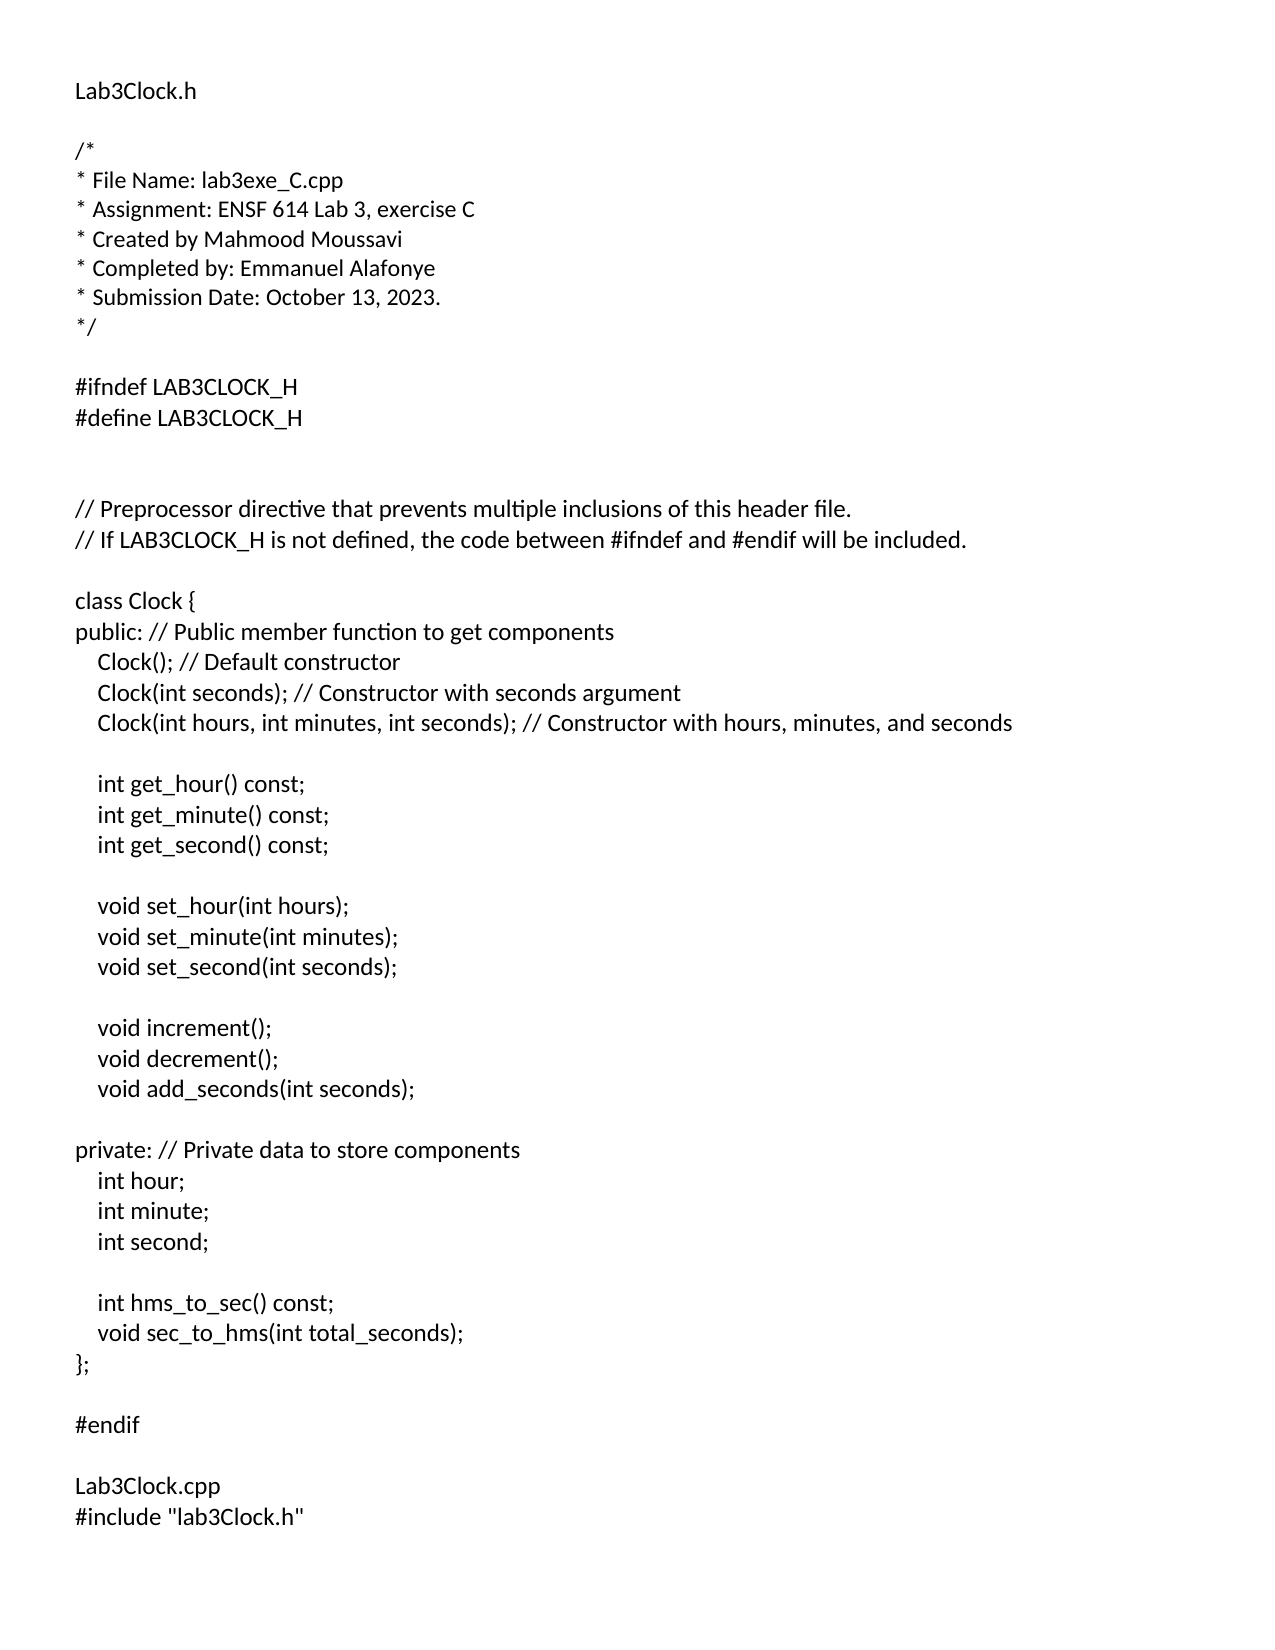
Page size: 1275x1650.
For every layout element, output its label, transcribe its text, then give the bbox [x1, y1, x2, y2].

text void add_seconds(int seconds); [75, 1073, 1200, 1104]
text * File Name: lab3exe_C.cpp [75, 165, 1200, 194]
text Clock(int hours, int minutes, int seconds); // Constructor with hours, minutes, and seconds [75, 707, 1200, 738]
text public: // Public member function to get components [75, 616, 1200, 646]
text * Submission Date: October 13, 2023. [75, 282, 1200, 312]
text void set_minute(int minutes); [75, 921, 1200, 951]
text Lab3Clock.cpp [75, 1470, 1200, 1501]
text #define LAB3CLOCK_H [75, 402, 1200, 432]
text void increment(); [75, 1012, 1200, 1043]
text * Created by Mahmood Moussavi [75, 224, 1200, 253]
text int hour; [75, 1165, 1200, 1196]
text void sec_to_hms(int total_seconds); [75, 1318, 1200, 1348]
text /* [75, 136, 1200, 165]
text #endif [75, 1409, 1200, 1440]
text int second; [75, 1226, 1200, 1257]
text int minute; [75, 1196, 1200, 1226]
text }; [75, 1348, 1200, 1379]
text // Preprocessor directive that prevents multiple inclusions of this header file. [75, 493, 1200, 524]
text int hms_to_sec() const; [75, 1287, 1200, 1318]
text void decrement(); [75, 1043, 1200, 1073]
text int get_minute() const; [75, 799, 1200, 829]
text int get_second() const; [75, 829, 1200, 860]
text class Clock { [75, 585, 1200, 616]
text Clock(); // Default constructor [75, 646, 1200, 677]
text */ [75, 312, 1200, 341]
text #ifndef LAB3CLOCK_H [75, 371, 1200, 402]
text * Completed by: Emmanuel Alafonye [75, 253, 1200, 282]
text int get_hour() const; [75, 768, 1200, 799]
text Clock(int seconds); // Constructor with seconds argument [75, 677, 1200, 707]
text * Assignment: ENSF 614 Lab 3, exercise C [75, 194, 1200, 224]
text Lab3Clock.h [75, 75, 1200, 106]
text #include "lab3Clock.h" [75, 1501, 1200, 1531]
text void set_hour(int hours); [75, 890, 1200, 921]
text private: // Private data to store components [75, 1134, 1200, 1165]
text void set_second(int seconds); [75, 951, 1200, 982]
text // If LAB3CLOCK_H is not defined, the code between #ifndef and #endif will be included. [75, 524, 1200, 554]
